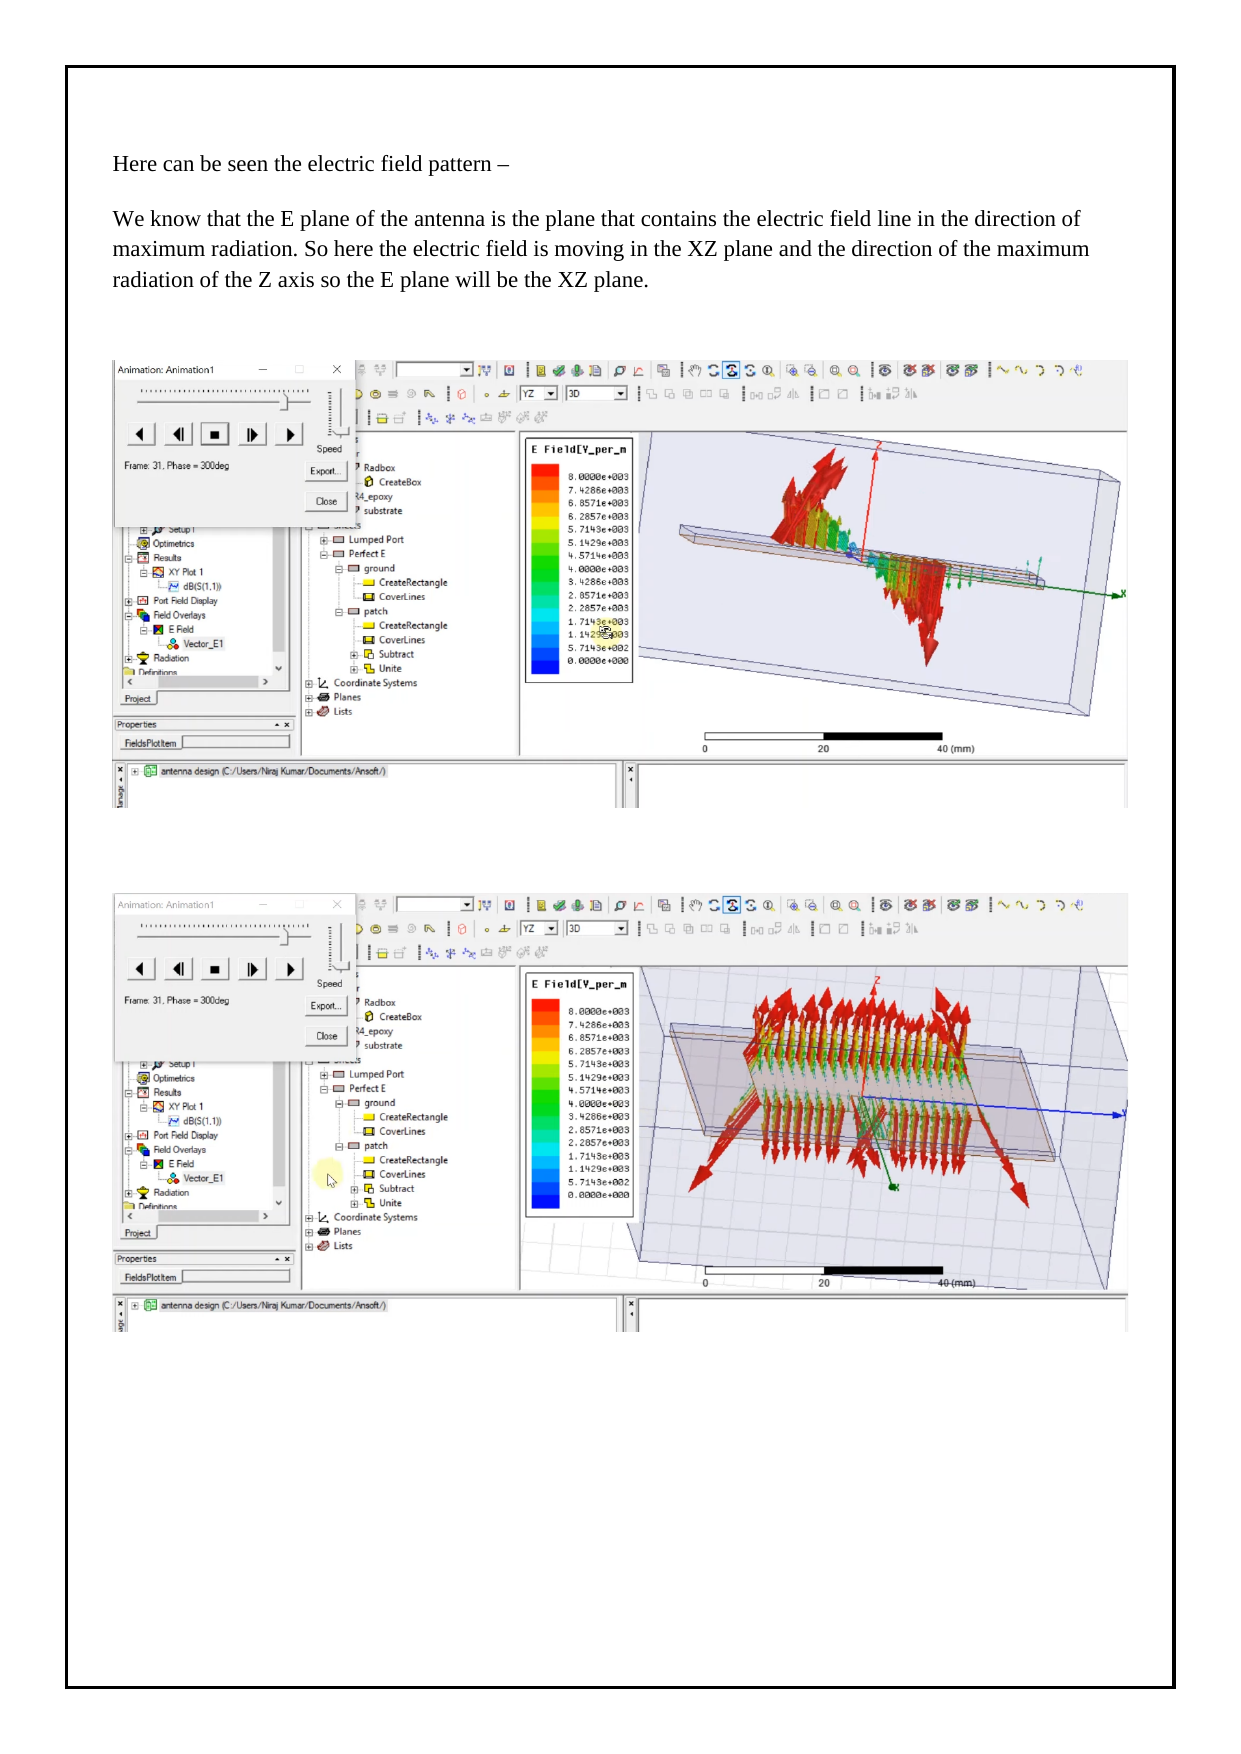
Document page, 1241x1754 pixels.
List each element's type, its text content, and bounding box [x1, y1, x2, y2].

picture [112, 360, 1128, 808]
text We know that the E plane of the antenna is the plane that contains the electric field line in the direction of maximum radiation. So here the electric field is moving in the XZ plane and the direction of the maximum radiation of the Z axis so the E plane will be the XZ plane. [112, 205, 1128, 292]
picture [112, 893, 1129, 1332]
text Here can be seen the electric field pattern – [112, 150, 1128, 176]
